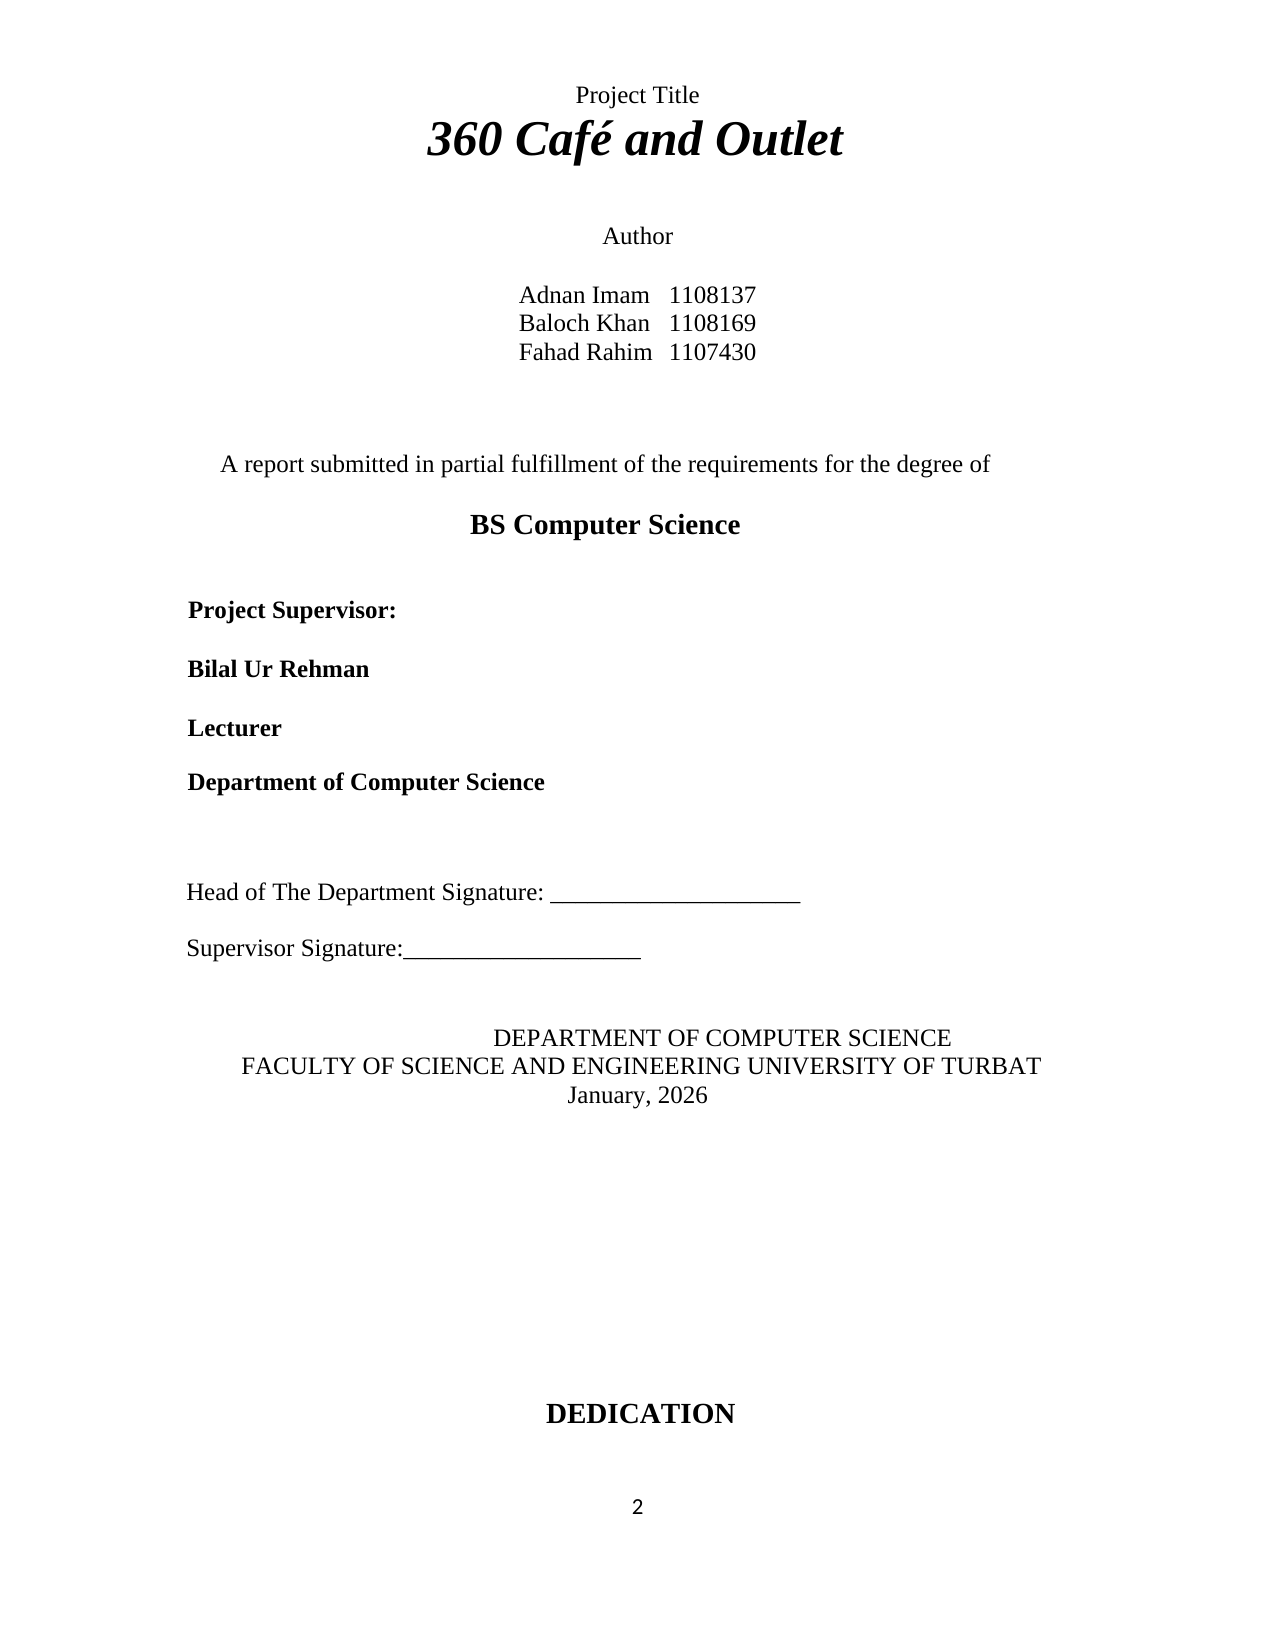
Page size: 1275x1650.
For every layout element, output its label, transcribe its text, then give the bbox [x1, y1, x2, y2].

text Department of Computer Science [187, 767, 1094, 796]
text Project Supervisor: [188, 595, 1087, 624]
text 360 Café and Outlet [187, 109, 1087, 166]
text BS Computer Science [187, 507, 1023, 540]
text Lecturer [187, 713, 1094, 742]
text Supervisor Signature:___________________ [186, 933, 1094, 962]
text FACULTY OF SCIENCE AND ENGINEERING UNIVERSITY OF TURBAT [234, 1051, 1049, 1080]
text Bilal Ur Rehman [187, 654, 1087, 682]
text January, 2026 [312, 1080, 962, 1109]
text Author [188, 221, 1087, 249]
text A report submitted in partial fulfillment of the requirements for the degree of [187, 449, 1023, 478]
text Fahad Rahim 1107430 [187, 337, 1087, 366]
text Project Title [187, 80, 1087, 109]
text Adnan Imam 1108137 [187, 280, 1087, 308]
text Baloch Khan 1108169 [187, 308, 1087, 337]
subtitle DEDICATION [187, 1396, 1094, 1430]
text DEPARTMENT OF COMPUTER SCIENCE [351, 1023, 1094, 1051]
text Head of The Department Signature: ____________________ [186, 877, 1094, 905]
